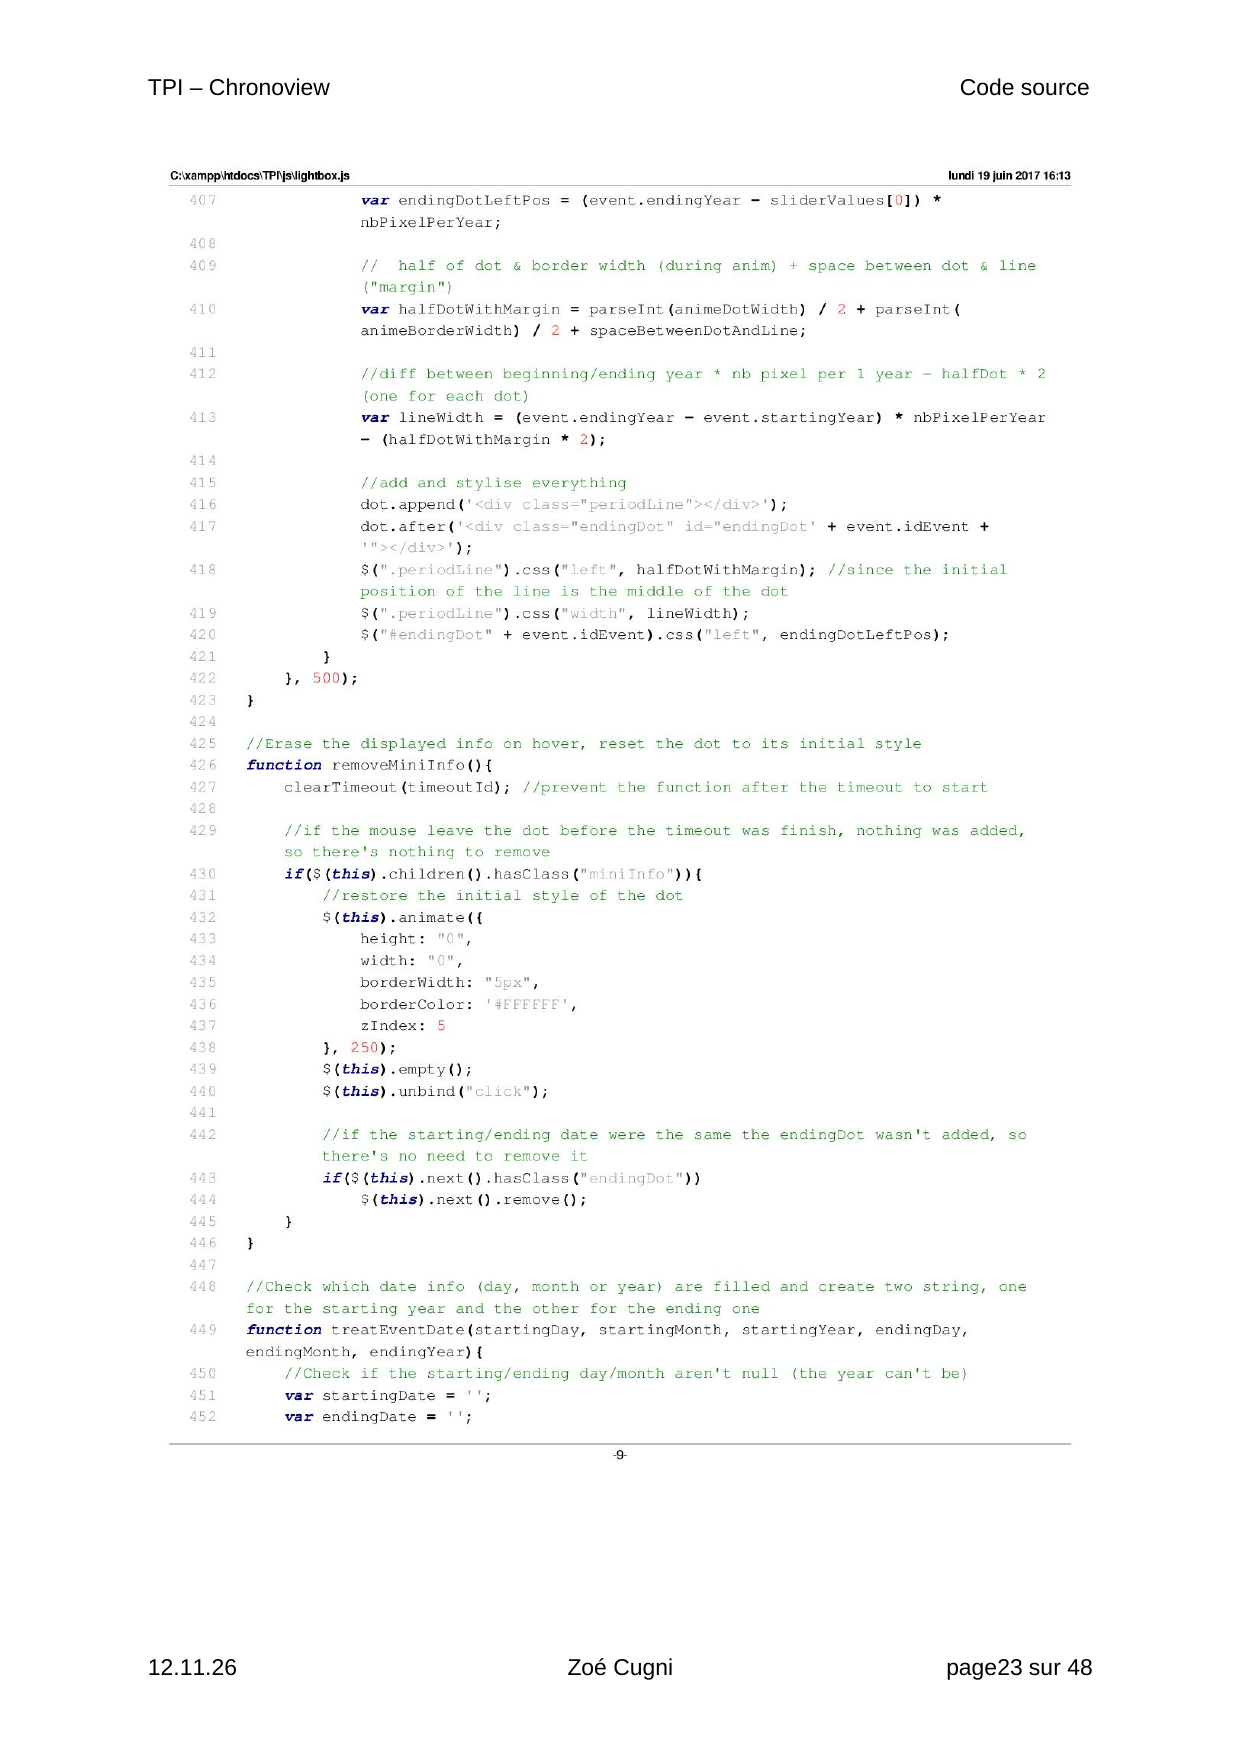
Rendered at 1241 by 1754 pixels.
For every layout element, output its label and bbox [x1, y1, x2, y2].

picture [147, 147, 1093, 1484]
